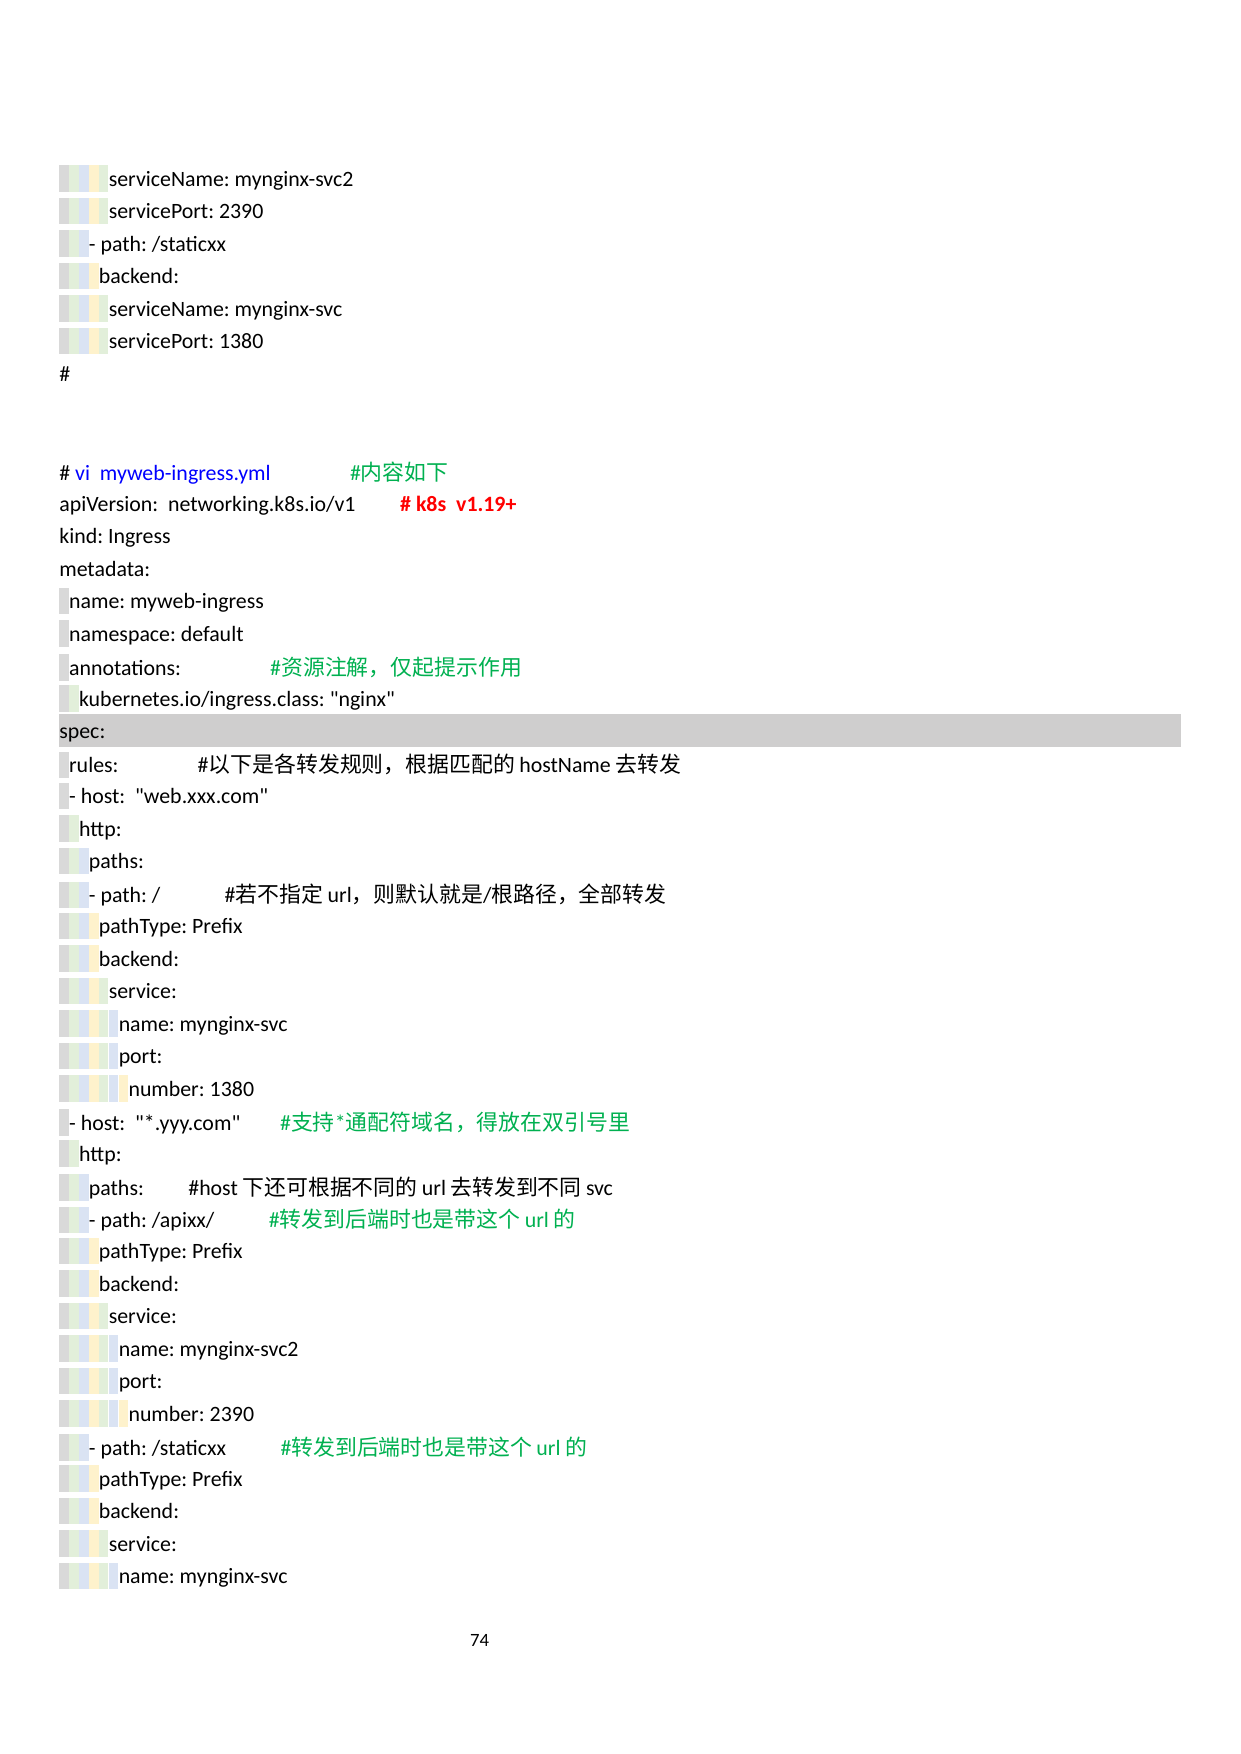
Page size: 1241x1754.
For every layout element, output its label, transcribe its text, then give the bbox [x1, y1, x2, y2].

text metadata: [59, 552, 1181, 584]
text backend: [59, 1267, 1181, 1299]
text kubernetes.io/ingress.class: "nginx" [59, 682, 1181, 714]
text name: mynginx-svc [59, 1559, 1181, 1592]
text backend: [59, 259, 1181, 292]
text rules: #以下是各转发规则，根据匹配的hostName去转发 [59, 747, 1181, 779]
text servicePort: 1380 [59, 324, 1181, 357]
text backend: [59, 942, 1181, 974]
text pathType: Prefix [59, 1462, 1181, 1494]
text number: 2390 [59, 1397, 1181, 1429]
text - path: /staticxx [59, 227, 1181, 259]
text service: [59, 974, 1181, 1007]
text service: [59, 1299, 1181, 1332]
text name: mynginx-svc2 [59, 1332, 1181, 1364]
text paths: #host下还可根据不同的url去转发到不同svc [59, 1169, 1181, 1202]
text serviceName: mynginx-svc [59, 292, 1181, 324]
text backend: [59, 1494, 1181, 1527]
text kind: Ingress [59, 519, 1181, 552]
text pathType: Prefix [59, 909, 1181, 942]
text annotations: #资源注解，仅起提示作用 [59, 649, 1181, 682]
text port: [59, 1039, 1181, 1072]
text - path: /staticxx #转发到后端时也是带这个url的 [59, 1429, 1181, 1462]
text servicePort: 2390 [59, 194, 1181, 227]
text pathType: Prefix [59, 1234, 1181, 1267]
text namespace: default [59, 617, 1181, 649]
text service: [59, 1527, 1181, 1559]
text name: mynginx-svc [59, 1007, 1181, 1039]
text name: myweb-ingress [59, 584, 1181, 617]
text - host: "web.xxx.com" [59, 779, 1181, 812]
text apiVersion: networking.k8s.io/v1 # k8s v1.19+ [59, 487, 1181, 519]
text spec: [59, 714, 1181, 747]
text - host: "*.yyy.com" #支持*通配符域名，得放在双引号里 [59, 1104, 1181, 1137]
text serviceName: mynginx-svc2 [59, 162, 1181, 194]
text - path: / #若不指定url，则默认就是/根路径，全部转发 [59, 877, 1181, 909]
text port: [59, 1364, 1181, 1397]
text http: [59, 1137, 1181, 1169]
text http: [59, 812, 1181, 844]
text # vi myweb-ingress.yml #内容如下 [59, 454, 1181, 487]
text # [59, 357, 1181, 389]
text - path: /apixx/ #转发到后端时也是带这个url的 [59, 1202, 1181, 1234]
text paths: [59, 844, 1181, 877]
text number: 1380 [59, 1072, 1181, 1104]
